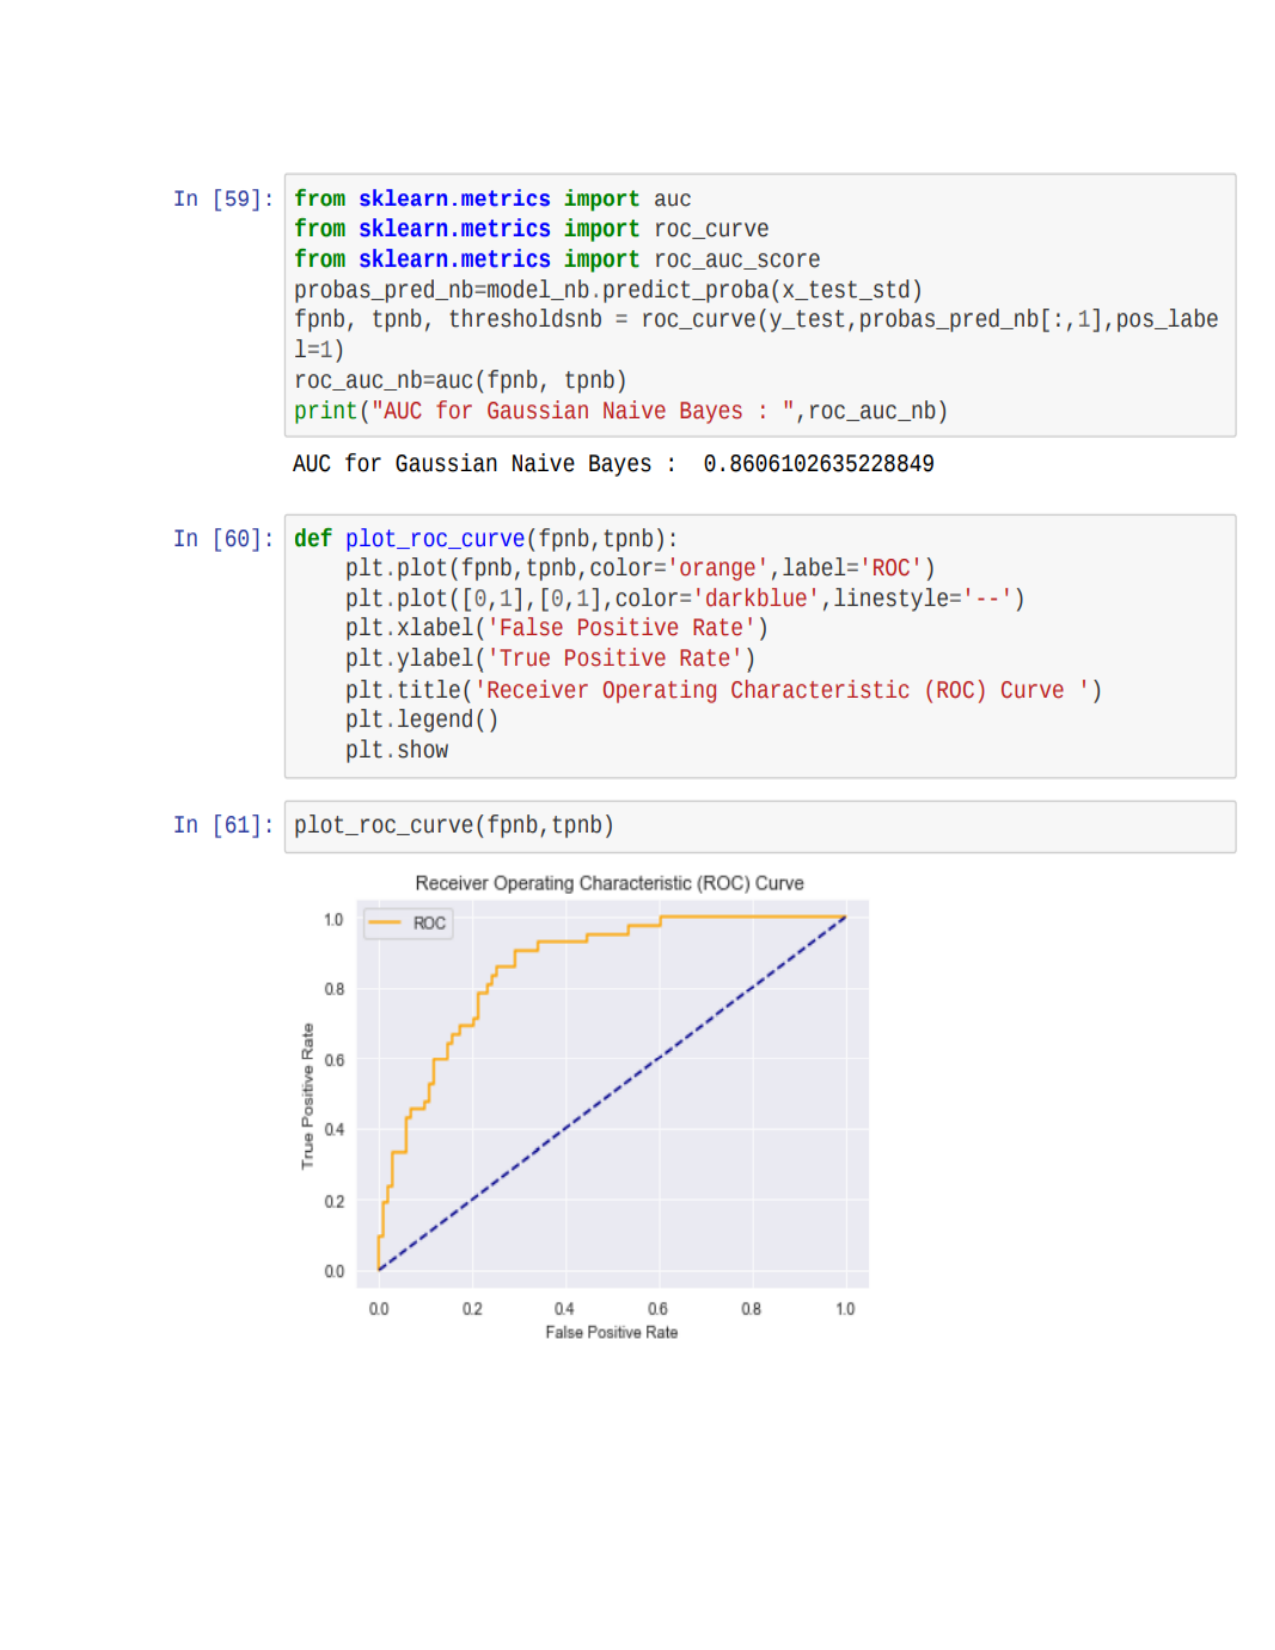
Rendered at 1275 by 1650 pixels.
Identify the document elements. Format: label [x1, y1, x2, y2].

picture [150, 159, 1275, 1374]
